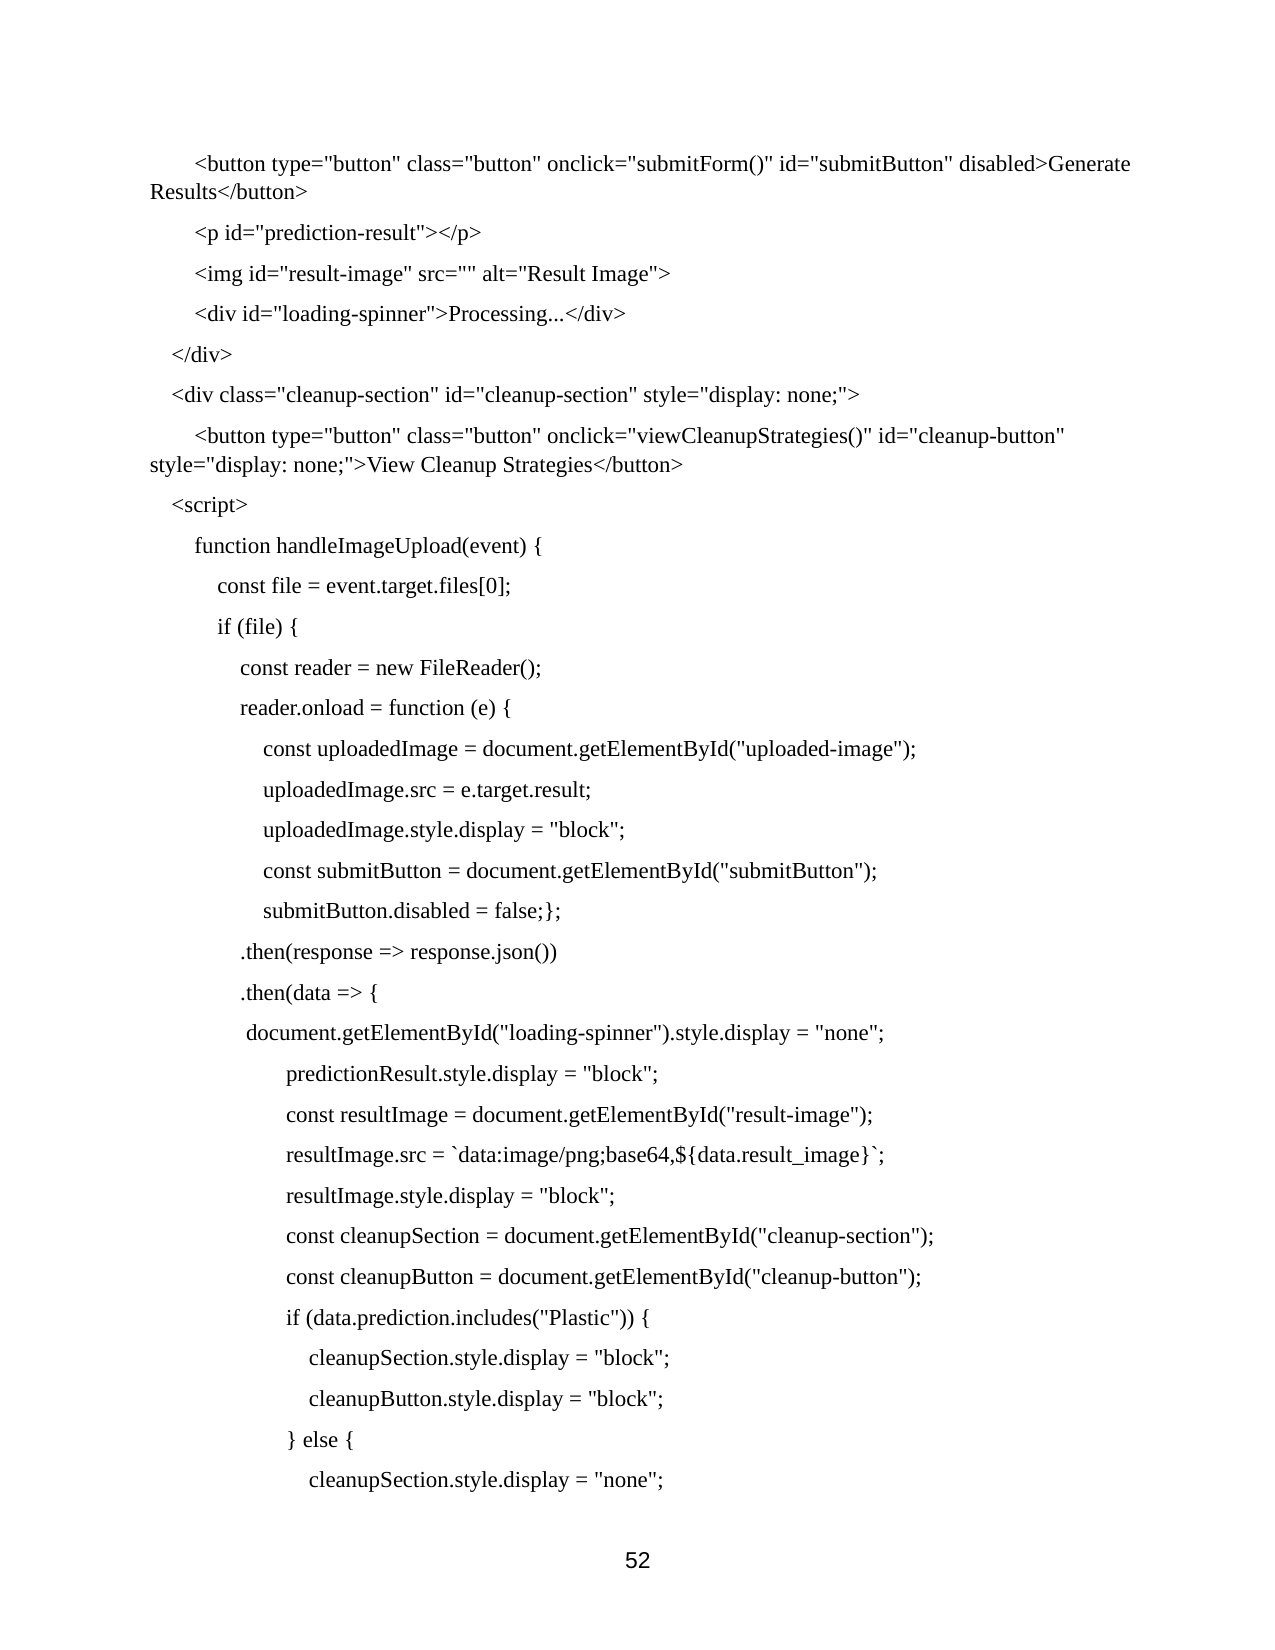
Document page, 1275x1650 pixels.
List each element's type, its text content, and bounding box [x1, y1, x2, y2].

text submitButton.disabled = false;}; [148, 897, 1155, 924]
text const cleanupButton = document.getElementById("cleanup-button"); [148, 1263, 1155, 1289]
text const cleanupSection = document.getElementById("cleanup-section"); [148, 1222, 1155, 1249]
text resultImage.src = `data:image/png;base64,${data.result_image}`; [148, 1141, 1155, 1168]
text document.getElementById("loading-spinner").style.display = "none"; [148, 1019, 1155, 1046]
text function handleImageUpload(event) { [148, 532, 1155, 558]
text <button type="button" class="button" onclick="viewCleanupStrategies()" id="cleanup-button" style="display: none;">View Cleanup Strategies</button> [148, 422, 1155, 477]
text const uploadedImage = document.getElementById("uploaded-image"); [148, 735, 1155, 761]
text <button type="button" class="button" onclick="submitForm()" id="submitButton" disabled>Generate Results</button> [148, 150, 1155, 205]
text if (data.prediction.includes("Plastic")) { [148, 1304, 1155, 1330]
text uploadedImage.src = e.target.result; [148, 776, 1155, 802]
text const file = event.target.files[0]; [148, 572, 1155, 599]
text predictionResult.style.display = "block"; [148, 1060, 1155, 1086]
text <script> [148, 491, 1155, 518]
text uploadedImage.style.display = "block"; [148, 816, 1155, 843]
text const resultImage = document.getElementById("result-image"); [148, 1101, 1155, 1127]
text .then(data => { [148, 979, 1155, 1005]
text <p id="prediction-result"></p> [148, 219, 1155, 245]
text cleanupButton.style.display = "block"; [148, 1385, 1155, 1411]
text cleanupSection.style.display = "block"; [148, 1344, 1155, 1371]
text .then(response => response.json()) [148, 938, 1155, 964]
text resultImage.style.display = "block"; [148, 1182, 1155, 1208]
text reader.onload = function (e) { [148, 694, 1155, 721]
text } else { [148, 1426, 1155, 1452]
text const submitButton = document.getElementById("submitButton"); [148, 857, 1155, 883]
text <div class="cleanup-section" id="cleanup-section" style="display: none;"> [148, 382, 1155, 408]
text cleanupSection.style.display = "none"; [148, 1466, 1155, 1493]
text if (file) { [148, 613, 1155, 639]
text <div id="loading-spinner">Processing...</div> [148, 300, 1155, 327]
text const reader = new FileReader(); [148, 654, 1155, 680]
text </div> [148, 341, 1155, 367]
text <img id="result-image" src="" alt="Result Image"> [148, 260, 1155, 286]
